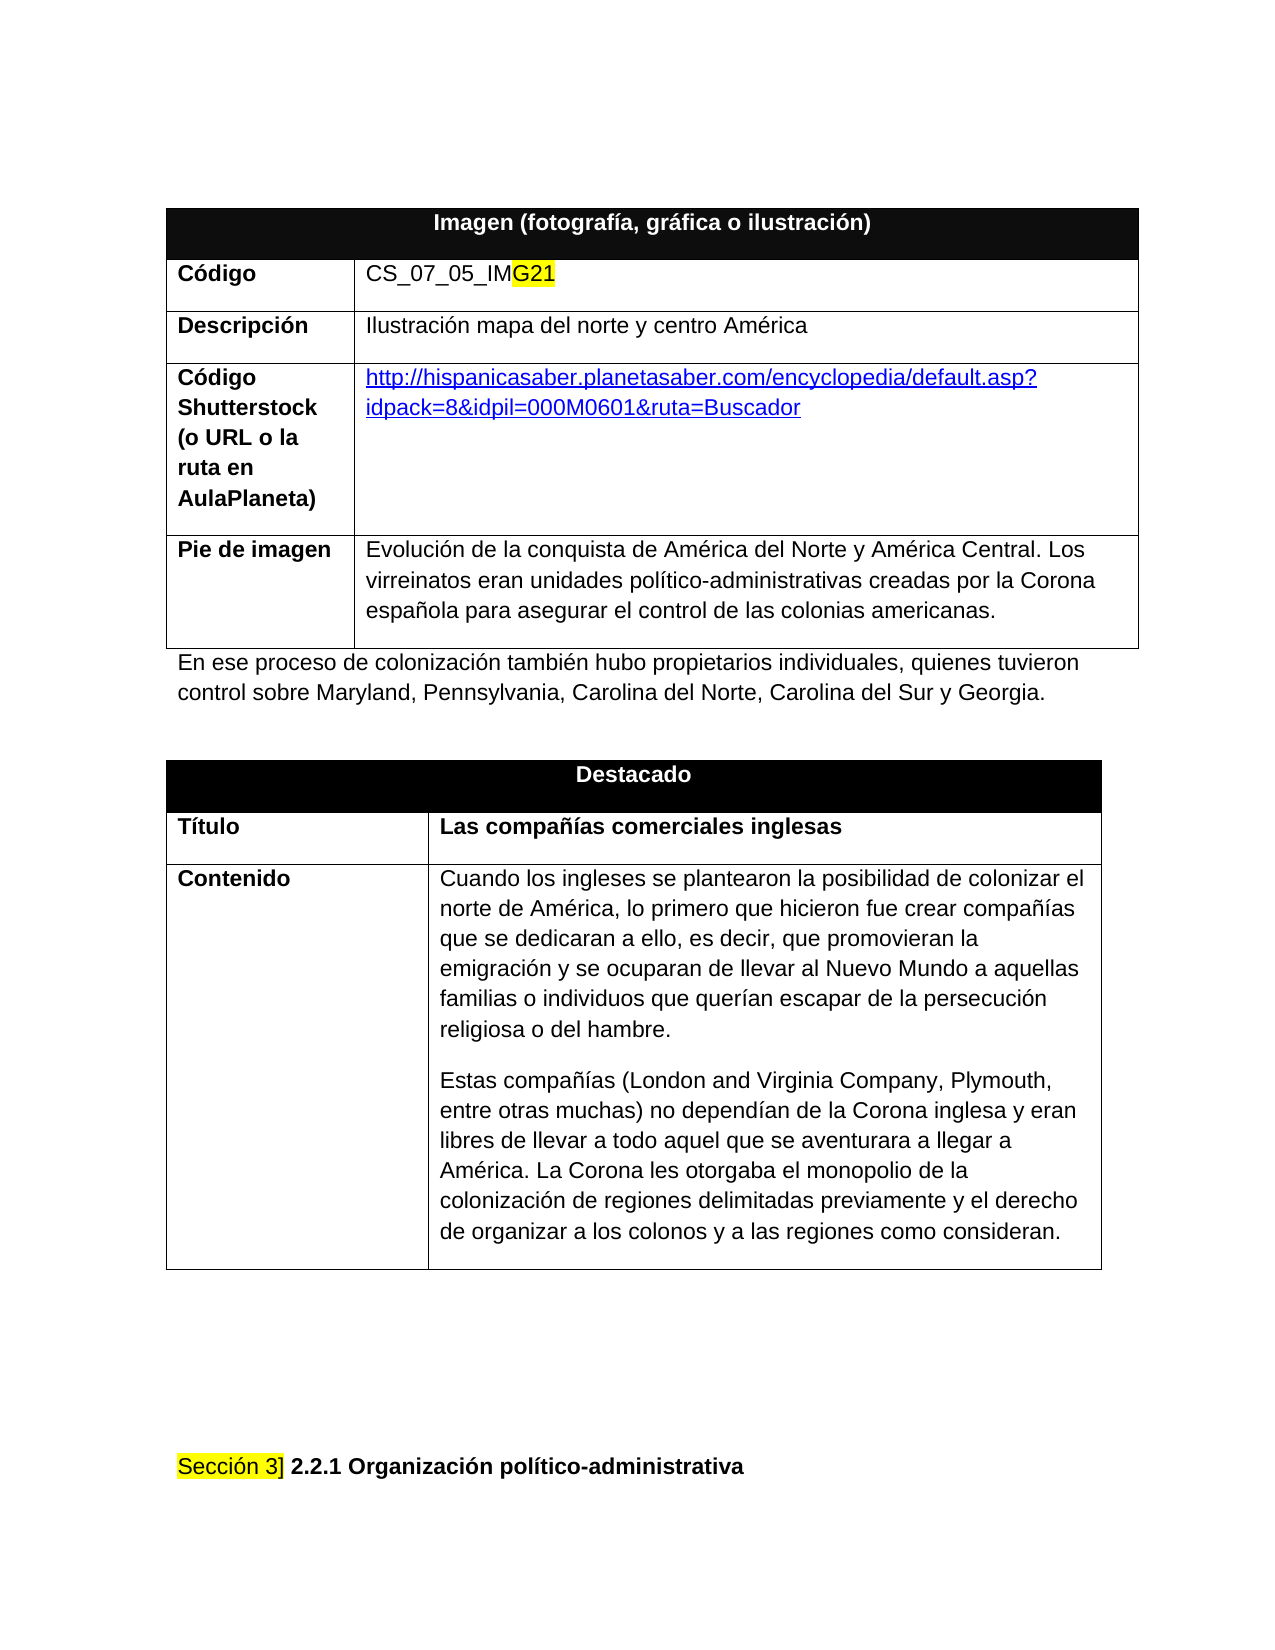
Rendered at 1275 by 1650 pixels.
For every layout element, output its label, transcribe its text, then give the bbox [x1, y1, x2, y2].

table_cell Descripción [167, 312, 354, 363]
table_cell Evolución de la conquista de América del Norte y América Central. Los virreinatos eran unidades político-administrativas creadas por la Corona española para asegurar el control de las colonias americanas. [355, 536, 1138, 647]
table_cell Ilustración mapa del norte y centro América [355, 312, 1138, 363]
table_header Destacado [167, 761, 1101, 812]
table_cell Código [167, 260, 354, 311]
table_cell Contenido [167, 865, 428, 1268]
table_cell Las compañías comerciales inglesas [429, 813, 1101, 863]
table_header Imagen (fotografía, gráfica o ilustración) [167, 209, 1138, 259]
table_cell http://hispanicasaber.planetasaber.com/encyclopedia/default.asp?idpack=8&idpil=000M0601&ruta=Buscador [355, 364, 1138, 535]
table_cell Código Shutterstock (o URL o la ruta en AulaPlaneta) [167, 364, 354, 535]
table_cell Pie de imagen [167, 536, 354, 647]
text Sección 3] 2.2.1 Organización político-administrativa [284, 1453, 1127, 1479]
table_cell Título [167, 813, 428, 863]
text En ese proceso de colonización también hubo propietarios individuales, quienes tuvieron control sobre Maryland, Pennsylvania, Carolina del Norte, Carolina del Sur y Georgia. [177, 649, 1127, 705]
table_cell Cuando los ingleses se plantearon la posibilidad de colonizar el norte de América, lo primero que hicieron fue crear compañías que se dedicaran a ello, es decir, que promovieran la emigración y se ocuparan de llevar al Nuevo Mundo a aquellas familias o individuos que querían escapar de la persecución religiosa o del hambre. Estas compañías (London and Virginia Company, Plymouth, entre otras muchas) no dependían de la Corona inglesa y eran libres de llevar a todo aquel que se aventurara a llegar a América. La Corona les otorgaba el monopolio de la colonización de regiones delimitadas previamente y el derecho de organizar a los colonos y a las regiones como consideran. [429, 865, 1101, 1268]
table_cell CS_07_05_IMG21 [355, 260, 1138, 311]
